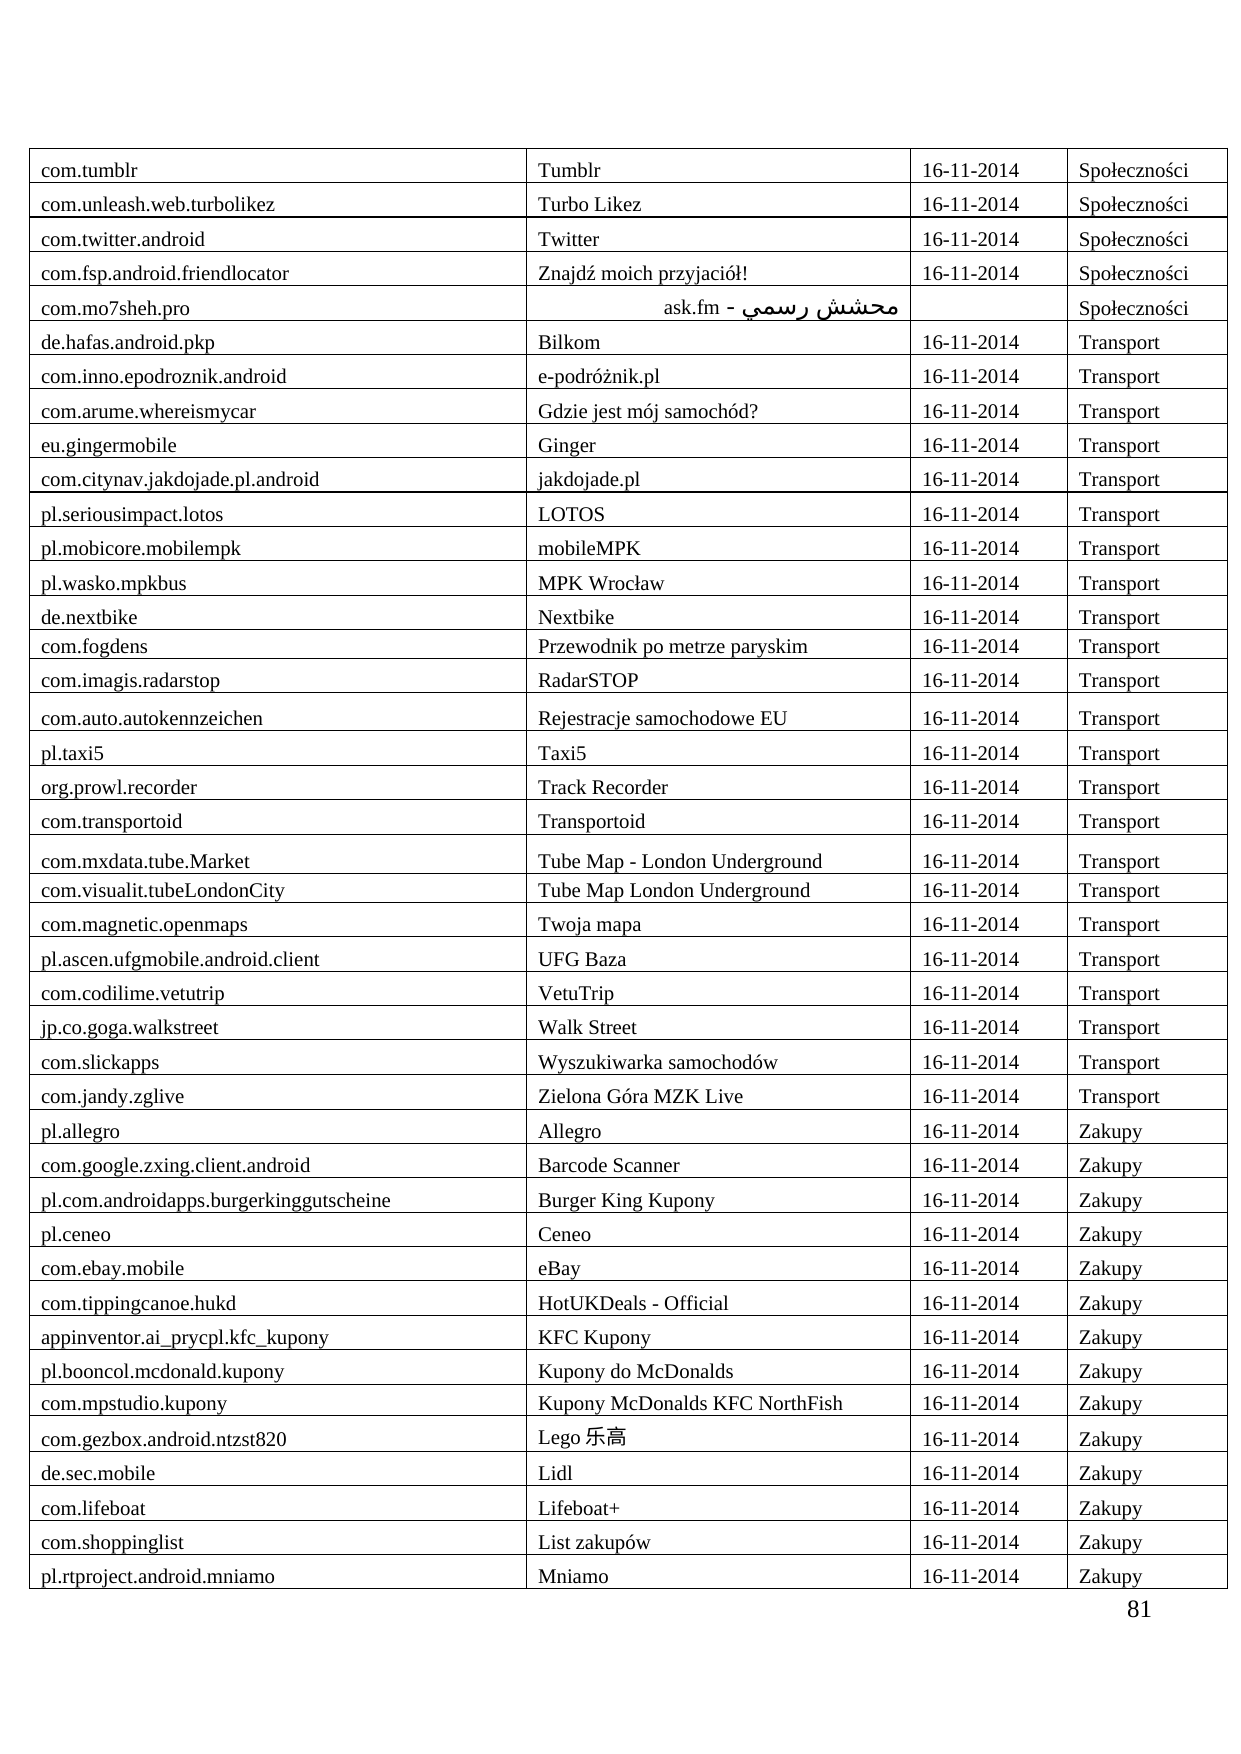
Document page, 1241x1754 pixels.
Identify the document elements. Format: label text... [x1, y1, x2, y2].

table_cell Transport [1068, 903, 1227, 936]
table_cell Zakupy [1068, 1350, 1227, 1383]
table_cell Zakupy [1068, 1385, 1227, 1415]
table_cell Zakupy [1068, 1452, 1227, 1485]
table_cell Tube Map London Underground [527, 874, 910, 902]
table_cell Transport [1068, 1006, 1227, 1039]
table_cell Nextbike [527, 596, 910, 629]
table_cell Taxi5 [527, 731, 910, 765]
table_cell Społeczności [1068, 149, 1227, 182]
table_cell com.fsp.android.friendlocator [30, 252, 526, 285]
table_cell Ginger [527, 424, 910, 457]
table_cell 16-11-2014 [911, 1316, 1067, 1349]
table_cell com.codilime.vetutrip [30, 972, 526, 1005]
table_cell MPK Wrocław [527, 561, 910, 594]
table_cell Zakupy [1068, 1110, 1227, 1143]
table_cell eu.gingermobile [30, 424, 526, 457]
table_cell Lidl [527, 1452, 910, 1485]
table_cell 16-11-2014 [911, 1521, 1067, 1554]
table_cell com.lifeboat [30, 1486, 526, 1519]
table_cell Gdzie jest mój samochód? [527, 389, 910, 423]
table_cell 16-11-2014 [911, 937, 1067, 971]
table_cell 16-11-2014 [911, 355, 1067, 388]
table_cell pl.com.androidapps.burgerkinggutscheine [30, 1178, 526, 1212]
table_cell de.sec.mobile [30, 1452, 526, 1485]
table_cell Ceneo [527, 1213, 910, 1246]
table_cell Zakupy [1068, 1247, 1227, 1280]
table_cell com.arume.whereismycar [30, 389, 526, 423]
table_cell Wyszukiwarka samochodów [527, 1040, 910, 1074]
table_cell 16-11-2014 [911, 1247, 1067, 1280]
table_cell Transport [1068, 561, 1227, 594]
table_cell Transport [1068, 424, 1227, 457]
table_cell 16-11-2014 [911, 1385, 1067, 1415]
table_cell Turbo Likez [527, 183, 910, 216]
table_cell 16-11-2014 [911, 1452, 1067, 1485]
table_cell Transport [1068, 972, 1227, 1005]
table_cell com.slickapps [30, 1040, 526, 1074]
table_cell Transport [1068, 458, 1227, 491]
table_cell Burger King Kupony [527, 1178, 910, 1212]
table_cell Zakupy [1068, 1213, 1227, 1246]
table_cell com.visualit.tubeLondonCity [30, 874, 526, 902]
table_cell Transport [1068, 659, 1227, 692]
table_cell Transport [1068, 937, 1227, 971]
table_cell Społeczności [1068, 183, 1227, 216]
table_cell e-podróżnik.pl [527, 355, 910, 388]
table_cell com.mo7sheh.pro [30, 286, 526, 319]
table_cell Społeczności [1068, 218, 1227, 251]
table_cell 16-11-2014 [911, 218, 1067, 251]
table_cell 16-11-2014 [911, 1110, 1067, 1143]
table_cell 16-11-2014 [911, 527, 1067, 560]
table_cell Twitter [527, 218, 910, 251]
table_cell Zakupy [1068, 1486, 1227, 1519]
table_cell pl.booncol.mcdonald.kupony [30, 1350, 526, 1383]
table_cell 16-11-2014 [911, 1213, 1067, 1246]
table_cell Zakupy [1068, 1316, 1227, 1349]
table_cell com.magnetic.openmaps [30, 903, 526, 936]
table_cell Społeczności [1068, 286, 1227, 319]
table_cell 16-11-2014 [911, 766, 1067, 799]
table_cell de.nextbike [30, 596, 526, 629]
table_cell Transport [1068, 800, 1227, 833]
table_cell 16-11-2014 [911, 183, 1067, 216]
table_cell com.transportoid [30, 800, 526, 833]
table_cell Transport [1068, 693, 1227, 730]
table_cell Lego乐高 [527, 1416, 910, 1451]
table_cell 16-11-2014 [911, 458, 1067, 491]
table_cell Transport [1068, 630, 1227, 658]
table_cell Barcode Scanner [527, 1144, 910, 1177]
table_cell pl.taxi5 [30, 731, 526, 765]
table_cell 16-11-2014 [911, 874, 1067, 902]
table_cell Transport [1068, 835, 1227, 873]
table_cell 16-11-2014 [911, 693, 1067, 730]
table_cell Transport [1068, 1040, 1227, 1074]
table_cell Mniamo [527, 1555, 910, 1588]
table_cell Zakupy [1068, 1555, 1227, 1588]
table_cell com.mxdata.tube.Market [30, 835, 526, 873]
table_cell 16-11-2014 [911, 321, 1067, 354]
table_cell RadarSTOP [527, 659, 910, 692]
table_cell 16-11-2014 [911, 1350, 1067, 1383]
table_cell 16-11-2014 [911, 731, 1067, 765]
table_cell appinventor.ai_prycpl.kfc_kupony [30, 1316, 526, 1349]
table_cell Transportoid [527, 800, 910, 833]
table_cell Kupony do McDonalds [527, 1350, 910, 1383]
table_cell Lifeboat+ [527, 1486, 910, 1519]
table_cell 16-11-2014 [911, 835, 1067, 873]
table_cell mobileMPK [527, 527, 910, 560]
table_cell Zielona Góra MZK Live [527, 1075, 910, 1108]
table_cell Transport [1068, 596, 1227, 629]
table_cell 16-11-2014 [911, 1144, 1067, 1177]
table_cell com.imagis.radarstop [30, 659, 526, 692]
table_cell Twoja mapa [527, 903, 910, 936]
table_cell Transport [1068, 493, 1227, 526]
table_cell Społeczności [1068, 252, 1227, 285]
table_cell com.inno.epodroznik.android [30, 355, 526, 388]
table_cell 16-11-2014 [911, 1555, 1067, 1588]
table_cell 16-11-2014 [911, 1486, 1067, 1519]
table_cell 16-11-2014 [911, 972, 1067, 1005]
table_cell pl.mobicore.mobilempk [30, 527, 526, 560]
table_cell Walk Street [527, 1006, 910, 1039]
table_cell 16-11-2014 [911, 1075, 1067, 1108]
table_cell Transport [1068, 389, 1227, 423]
table_cell 16-11-2014 [911, 1281, 1067, 1315]
table_cell de.hafas.android.pkp [30, 321, 526, 354]
table_cell jp.co.goga.walkstreet [30, 1006, 526, 1039]
table_cell Kupony McDonalds KFC NorthFish [527, 1385, 910, 1415]
table_cell com.auto.autokennzeichen [30, 693, 526, 730]
table_cell com.jandy.zglive [30, 1075, 526, 1108]
table_cell Tumblr [527, 149, 910, 182]
table_cell com.ebay.mobile [30, 1247, 526, 1280]
table_cell com.google.zxing.client.android [30, 1144, 526, 1177]
table_cell HotUKDeals - Official [527, 1281, 910, 1315]
table_cell 16-11-2014 [911, 252, 1067, 285]
table_cell pl.seriousimpact.lotos [30, 493, 526, 526]
table_cell Zakupy [1068, 1144, 1227, 1177]
table_cell 16-11-2014 [911, 389, 1067, 423]
table_cell pl.rtproject.android.mniamo [30, 1555, 526, 1588]
table_cell Allegro [527, 1110, 910, 1143]
table_cell Track Recorder [527, 766, 910, 799]
table_cell Transport [1068, 321, 1227, 354]
table_cell Transport [1068, 766, 1227, 799]
table_cell pl.allegro [30, 1110, 526, 1143]
table_cell Znajdź moich przyjaciół! [527, 252, 910, 285]
table_cell Transport [1068, 874, 1227, 902]
table_cell eBay [527, 1247, 910, 1280]
table_cell pl.wasko.mpkbus [30, 561, 526, 594]
table_cell Bilkom [527, 321, 910, 354]
table_cell Zakupy [1068, 1416, 1227, 1451]
table_cell 16-11-2014 [911, 561, 1067, 594]
table_cell LOTOS [527, 493, 910, 526]
table_cell jakdojade.pl [527, 458, 910, 491]
table_cell Przewodnik po metrze paryskim [527, 630, 910, 658]
table_cell Transport [1068, 731, 1227, 765]
table_cell com.mpstudio.kupony [30, 1385, 526, 1415]
table_cell org.prowl.recorder [30, 766, 526, 799]
table_cell 16-11-2014 [911, 1040, 1067, 1074]
table_cell com.gezbox.android.ntzst820 [30, 1416, 526, 1451]
table_cell 16-11-2014 [911, 659, 1067, 692]
table_cell محشش رسمي - ask.fm [527, 286, 910, 319]
table_cell 16-11-2014 [911, 596, 1067, 629]
table_cell 16-11-2014 [911, 800, 1067, 833]
table_cell com.unleash.web.turbolikez [30, 183, 526, 216]
table_cell 16-11-2014 [911, 424, 1067, 457]
table_cell UFG Baza [527, 937, 910, 971]
table_cell 16-11-2014 [911, 493, 1067, 526]
table_cell Zakupy [1068, 1178, 1227, 1212]
table_cell 16-11-2014 [911, 1006, 1067, 1039]
table_cell Tube Map - London Underground [527, 835, 910, 873]
table_cell VetuTrip [527, 972, 910, 1005]
table_cell Zakupy [1068, 1281, 1227, 1315]
table_cell Transport [1068, 1075, 1227, 1108]
table_cell List zakupów [527, 1521, 910, 1554]
table_cell Rejestracje samochodowe EU [527, 693, 910, 730]
table_cell [911, 286, 1067, 319]
table_cell pl.ceneo [30, 1213, 526, 1246]
table_cell com.shoppinglist [30, 1521, 526, 1554]
table_cell com.fogdens [30, 630, 526, 658]
table_cell 16-11-2014 [911, 903, 1067, 936]
table_cell Transport [1068, 527, 1227, 560]
table_cell Zakupy [1068, 1521, 1227, 1554]
table_cell com.tumblr [30, 149, 526, 182]
table_cell 16-11-2014 [911, 630, 1067, 658]
table_cell com.tippingcanoe.hukd [30, 1281, 526, 1315]
table_cell com.citynav.jakdojade.pl.android [30, 458, 526, 491]
table_cell 16-11-2014 [911, 1416, 1067, 1451]
table_cell Transport [1068, 355, 1227, 388]
table_cell KFC Kupony [527, 1316, 910, 1349]
table_cell pl.ascen.ufgmobile.android.client [30, 937, 526, 971]
table_cell 16-11-2014 [911, 149, 1067, 182]
table_cell com.twitter.android [30, 218, 526, 251]
table_cell 16-11-2014 [911, 1178, 1067, 1212]
